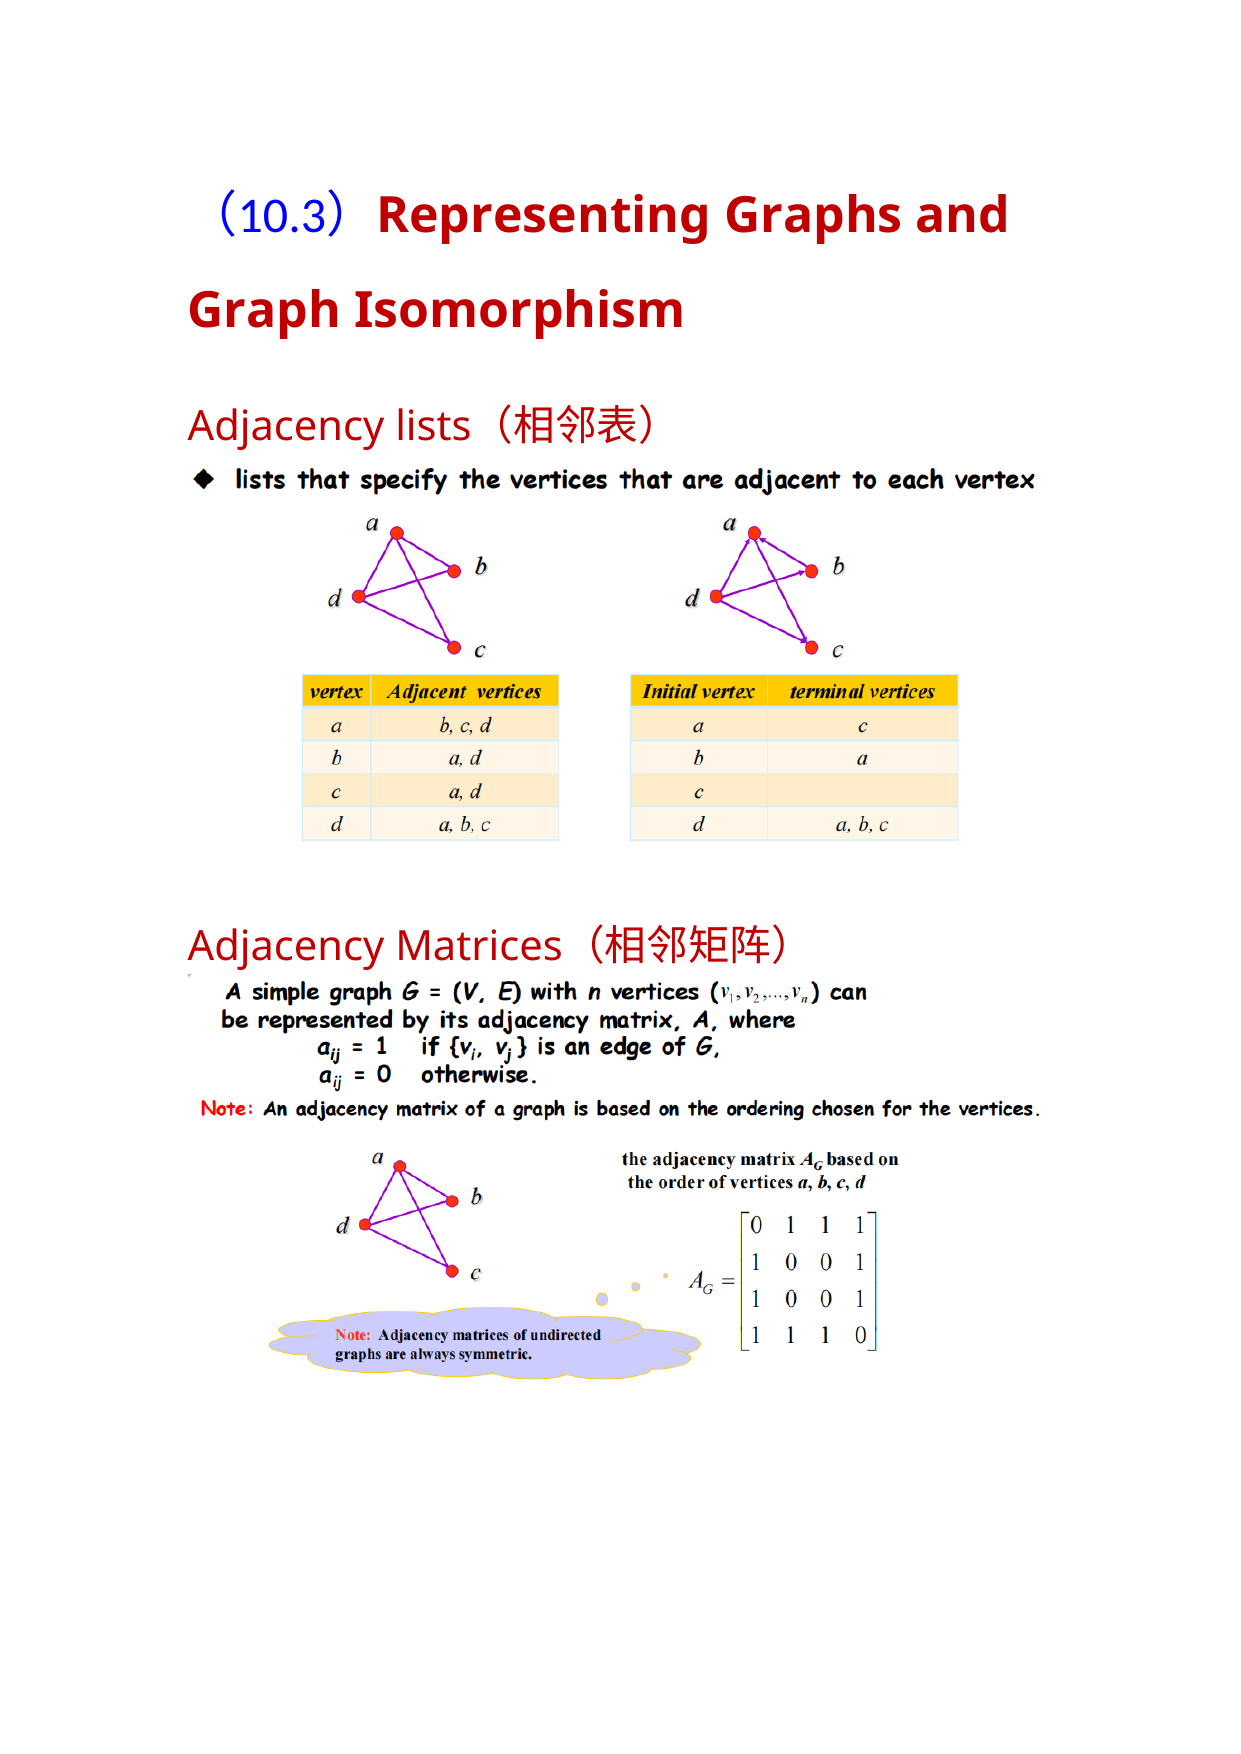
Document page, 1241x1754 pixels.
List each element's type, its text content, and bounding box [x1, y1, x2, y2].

picture [187, 974, 1052, 1394]
text Adjacency Matrices（相邻矩阵） [187, 909, 1053, 974]
text Graph Isomorphism [187, 259, 1053, 357]
text Adjacency lists（相邻表） [187, 389, 1053, 454]
text （10.3）Representing Graphs and [187, 162, 1053, 259]
picture [187, 454, 1053, 861]
